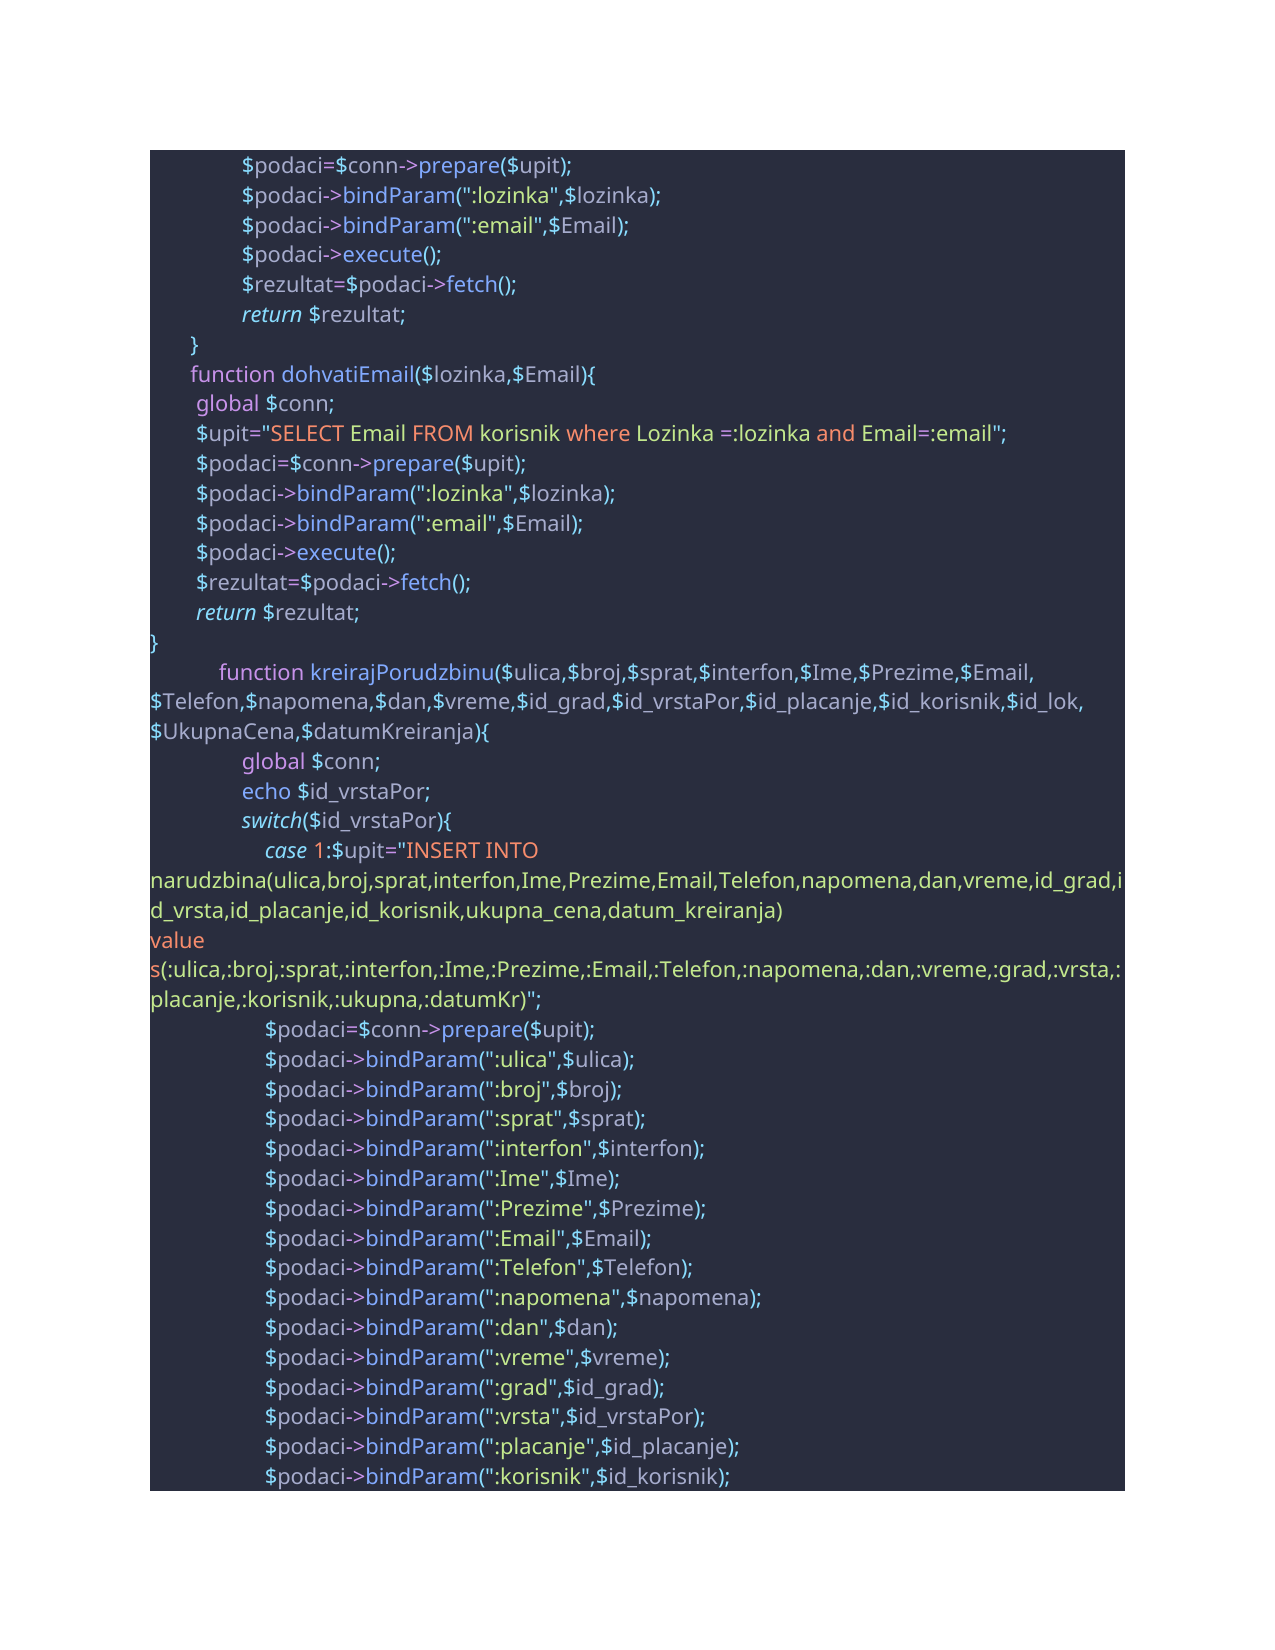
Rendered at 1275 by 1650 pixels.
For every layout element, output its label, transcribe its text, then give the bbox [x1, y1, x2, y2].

text switch($id_vrstaPor){ [150, 805, 1125, 835]
text $podaci->bindParam(":Email",$Email); [150, 1222, 1125, 1252]
text $podaci->execute(); [150, 239, 1125, 269]
text $podaci->bindParam(":grad",$id_grad); [150, 1371, 1125, 1401]
text } [150, 627, 1125, 656]
text $podaci->bindParam(":dan",$dan); [150, 1312, 1125, 1342]
text $podaci->bindParam(":korisnik",$id_korisnik); [150, 1461, 1125, 1491]
text echo $id_vrstaPor; [150, 776, 1125, 805]
text global $conn; [150, 746, 1125, 776]
text $podaci->bindParam(":broj",$broj); [150, 1073, 1125, 1103]
text global $conn; [150, 388, 1125, 418]
text return $rezultat; [150, 299, 1125, 329]
text $podaci->bindParam(":sprat",$sprat); [150, 1103, 1125, 1133]
text $rezultat=$podaci->fetch(); [150, 567, 1125, 597]
text $podaci->bindParam(":vreme",$vreme); [150, 1342, 1125, 1371]
text case 1:$upit="INSERT INTO narudzbina(ulica,broj,sprat,interfon,Ime,Prezime,Email,Telefon,napomena,dan,vreme,id_grad,id_vrsta,id_placanje,id_korisnik,ukupna_cena,datum_kreiranja) values(:ulica,:broj,:sprat,:interfon,:Ime,:Prezime,:Email,:Telefon,:napomena,:dan,:vreme,:grad,:vrsta,:placanje,:korisnik,:ukupna,:datumKr)"; [150, 835, 1125, 1014]
text $podaci->bindParam(":napomena",$napomena); [150, 1282, 1125, 1312]
text $podaci=$conn->prepare($upit); [150, 448, 1125, 478]
text $podaci->bindParam(":Telefon",$Telefon); [150, 1252, 1125, 1282]
text $upit="SELECT Email FROM korisnik where Lozinka =:lozinka and Email=:email"; [150, 418, 1125, 448]
text function dohvatiEmail($lozinka,$Email){ [150, 358, 1125, 388]
text $podaci->bindParam(":email",$Email); [150, 507, 1125, 537]
text $podaci->bindParam(":lozinka",$lozinka); [150, 478, 1125, 507]
text function kreirajPorudzbinu($ulica,$broj,$sprat,$interfon,$Ime,$Prezime,$Email,$Telefon,$napomena,$dan,$vreme,$id_grad,$id_vrstaPor,$id_placanje,$id_korisnik,$id_lok,$UkupnaCena,$datumKreiranja){ [150, 656, 1125, 746]
text $podaci->bindParam(":vrsta",$id_vrstaPor); [150, 1401, 1125, 1431]
text $podaci->bindParam(":ulica",$ulica); [150, 1044, 1125, 1073]
text $podaci=$conn->prepare($upit); [150, 1014, 1125, 1044]
text $podaci->bindParam(":placanje",$id_placanje); [150, 1431, 1125, 1461]
text $podaci->bindParam(":lozinka",$lozinka); [150, 180, 1125, 209]
text } [150, 329, 1125, 358]
text $podaci->bindParam(":interfon",$interfon); [150, 1133, 1125, 1163]
text $podaci->execute(); [150, 537, 1125, 567]
text $podaci->bindParam(":Ime",$Ime); [150, 1163, 1125, 1193]
text $rezultat=$podaci->fetch(); [150, 269, 1125, 299]
text $podaci->bindParam(":email",$Email); [150, 209, 1125, 239]
text return $rezultat; [150, 597, 1125, 627]
text $podaci->bindParam(":Prezime",$Prezime); [150, 1193, 1125, 1222]
text $podaci=$conn->prepare($upit); [150, 150, 1125, 180]
